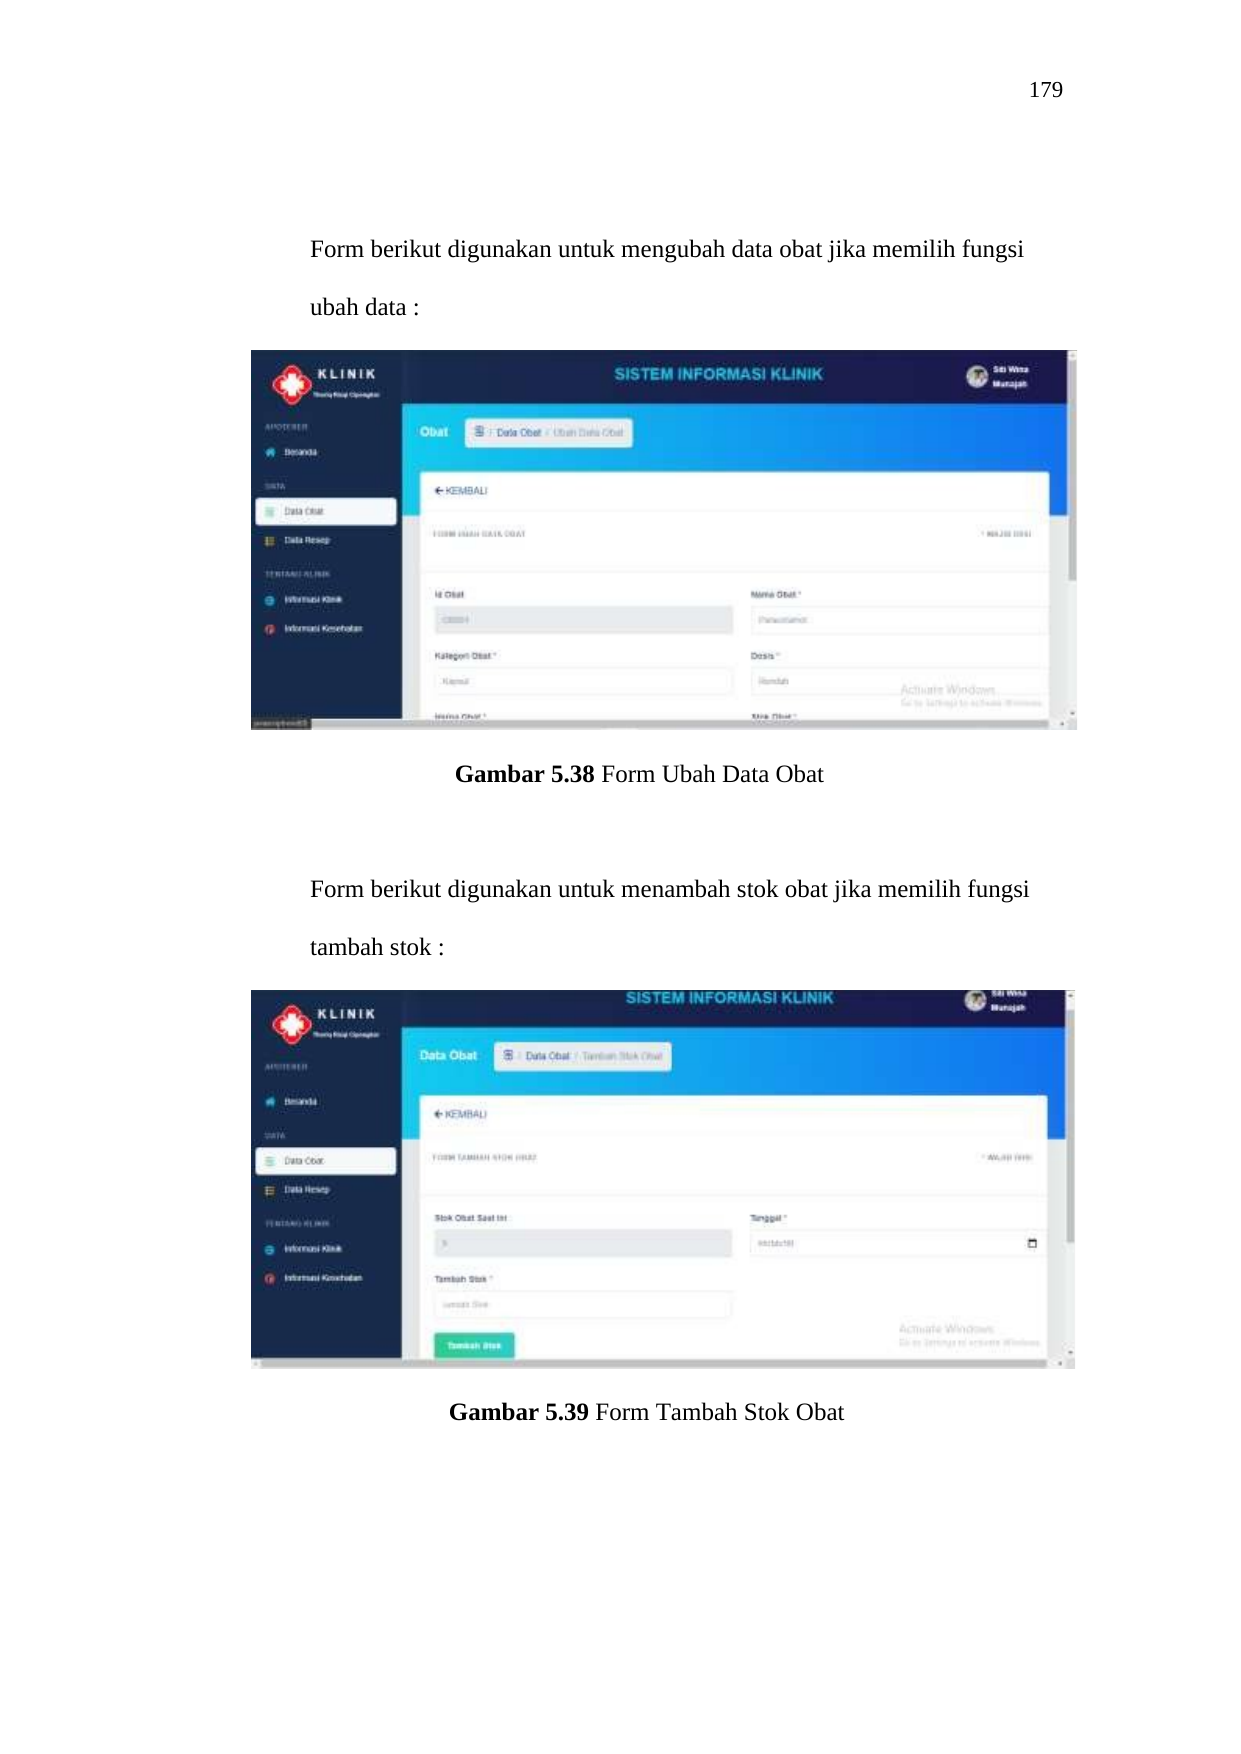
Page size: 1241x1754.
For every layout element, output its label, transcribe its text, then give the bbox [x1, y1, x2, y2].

text Gambar 5.38 Form Ubah Data Obat [454, 759, 1209, 788]
picture [251, 990, 1075, 1369]
text Form berikut digunakan untuk mengubah data obat jika memilih fungsi ubah data : [310, 234, 1070, 320]
picture [251, 350, 1078, 730]
text Form berikut digunakan untuk menambah stok obat jika memilih fungsi tambah stok : [310, 874, 1070, 961]
